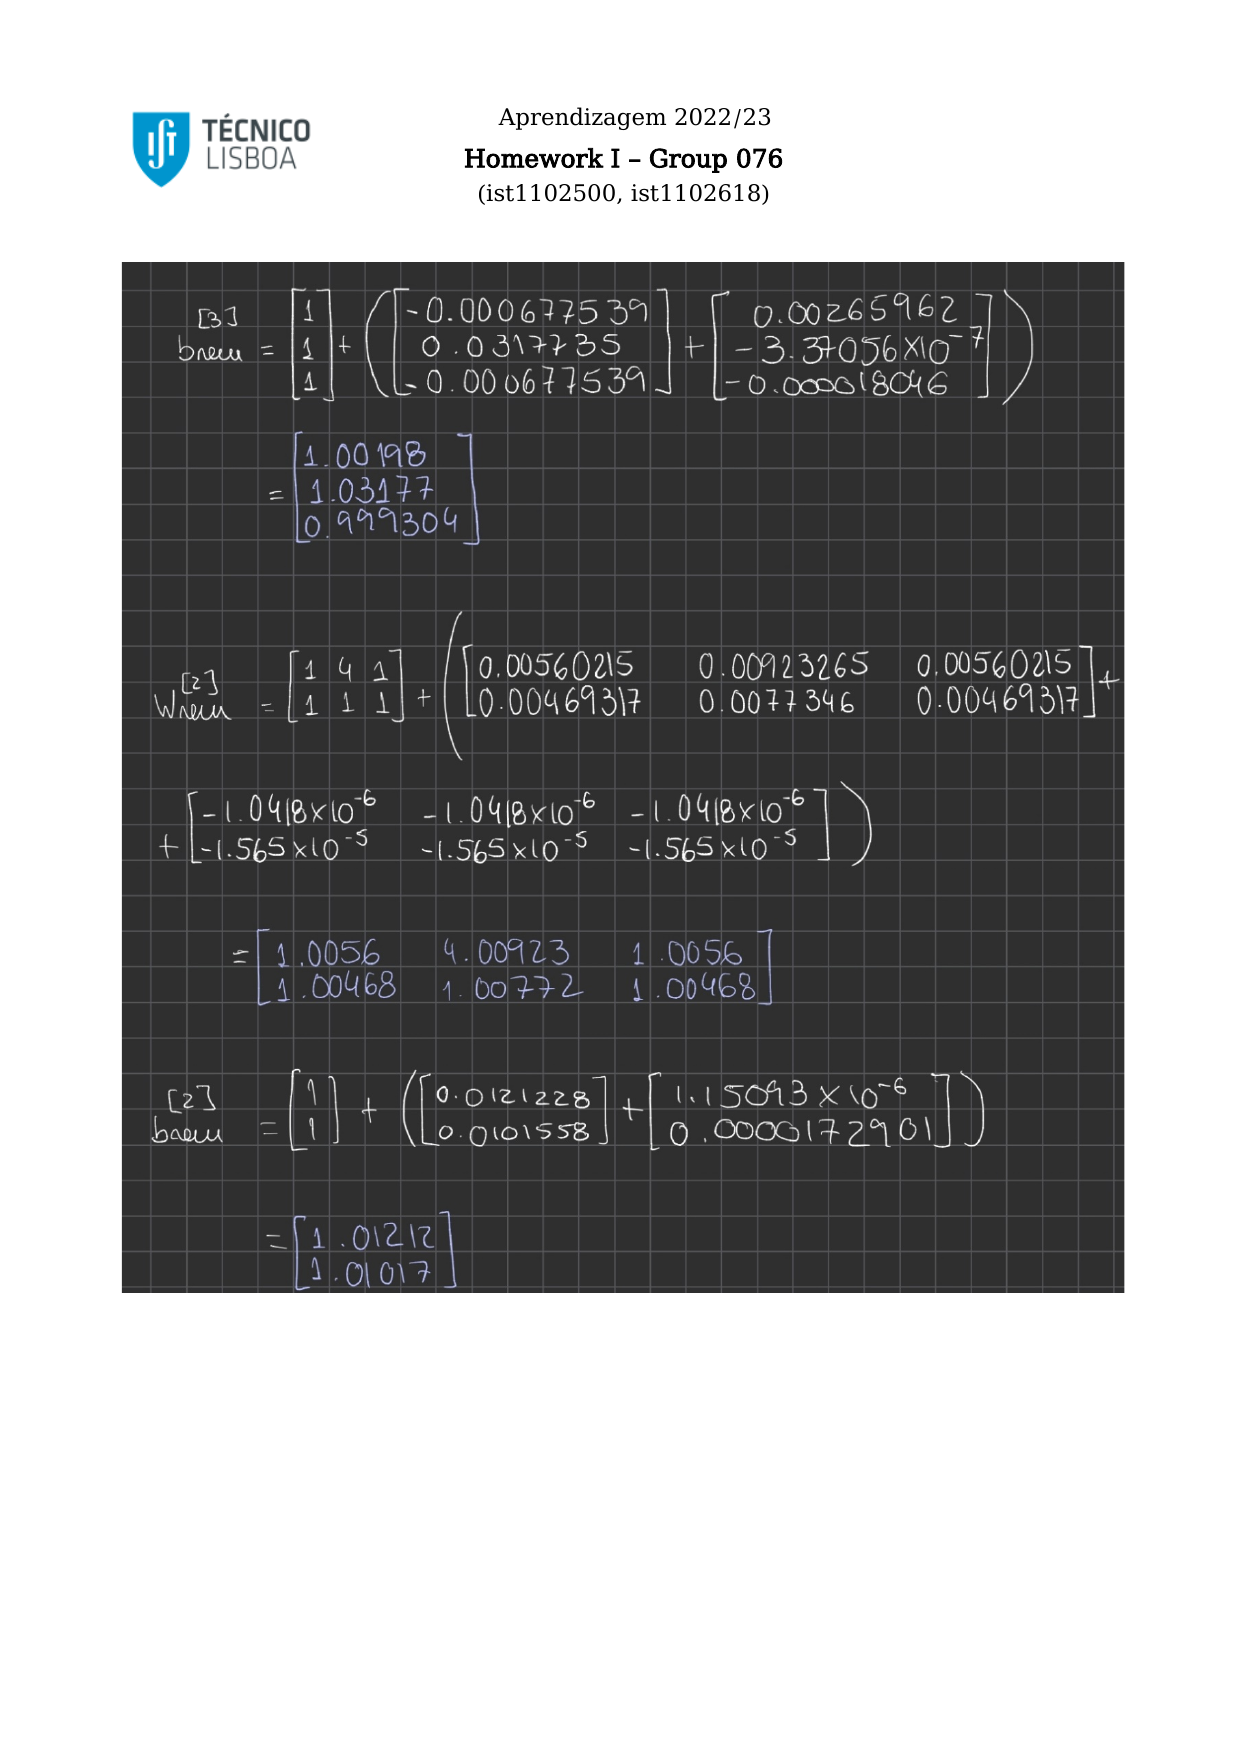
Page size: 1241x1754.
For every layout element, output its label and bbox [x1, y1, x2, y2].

picture [121, 262, 1125, 1293]
picture [121, 103, 320, 197]
